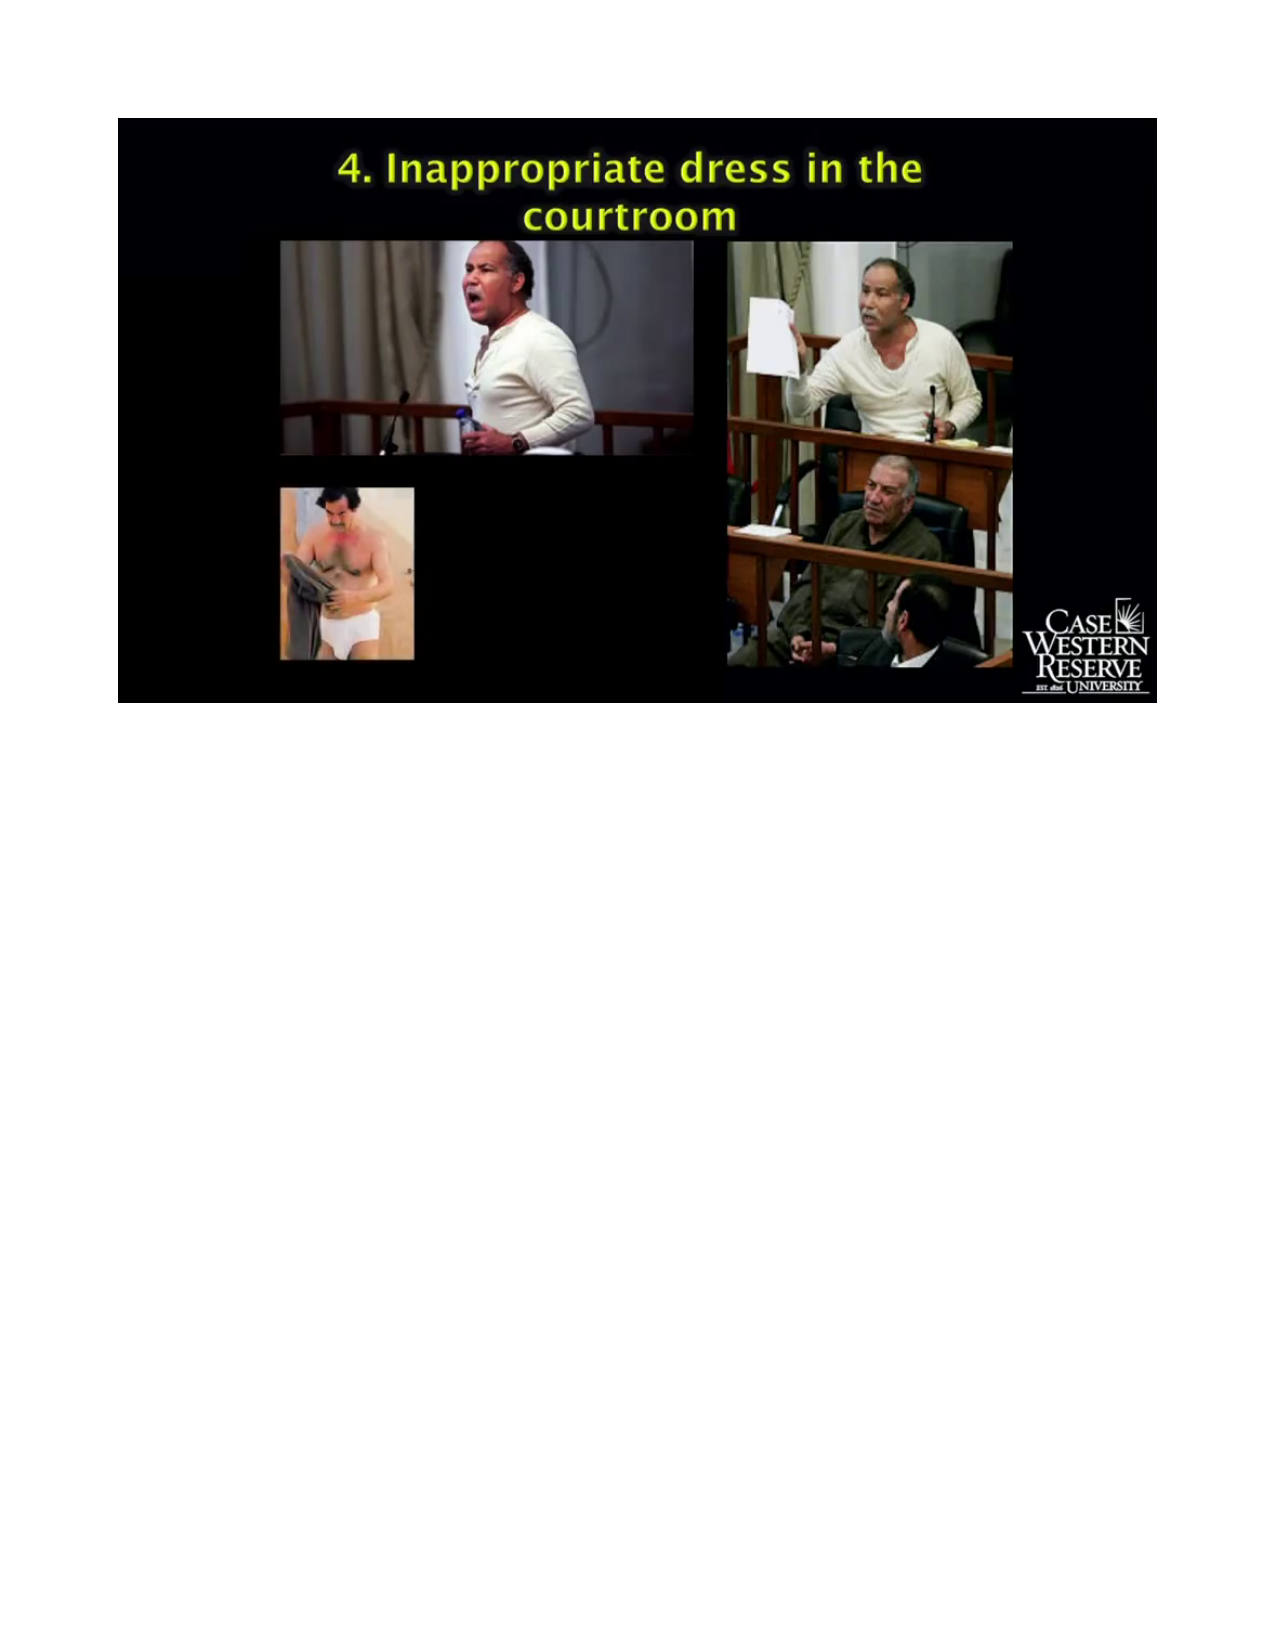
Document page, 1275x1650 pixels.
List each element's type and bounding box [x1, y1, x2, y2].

picture [118, 118, 1157, 703]
